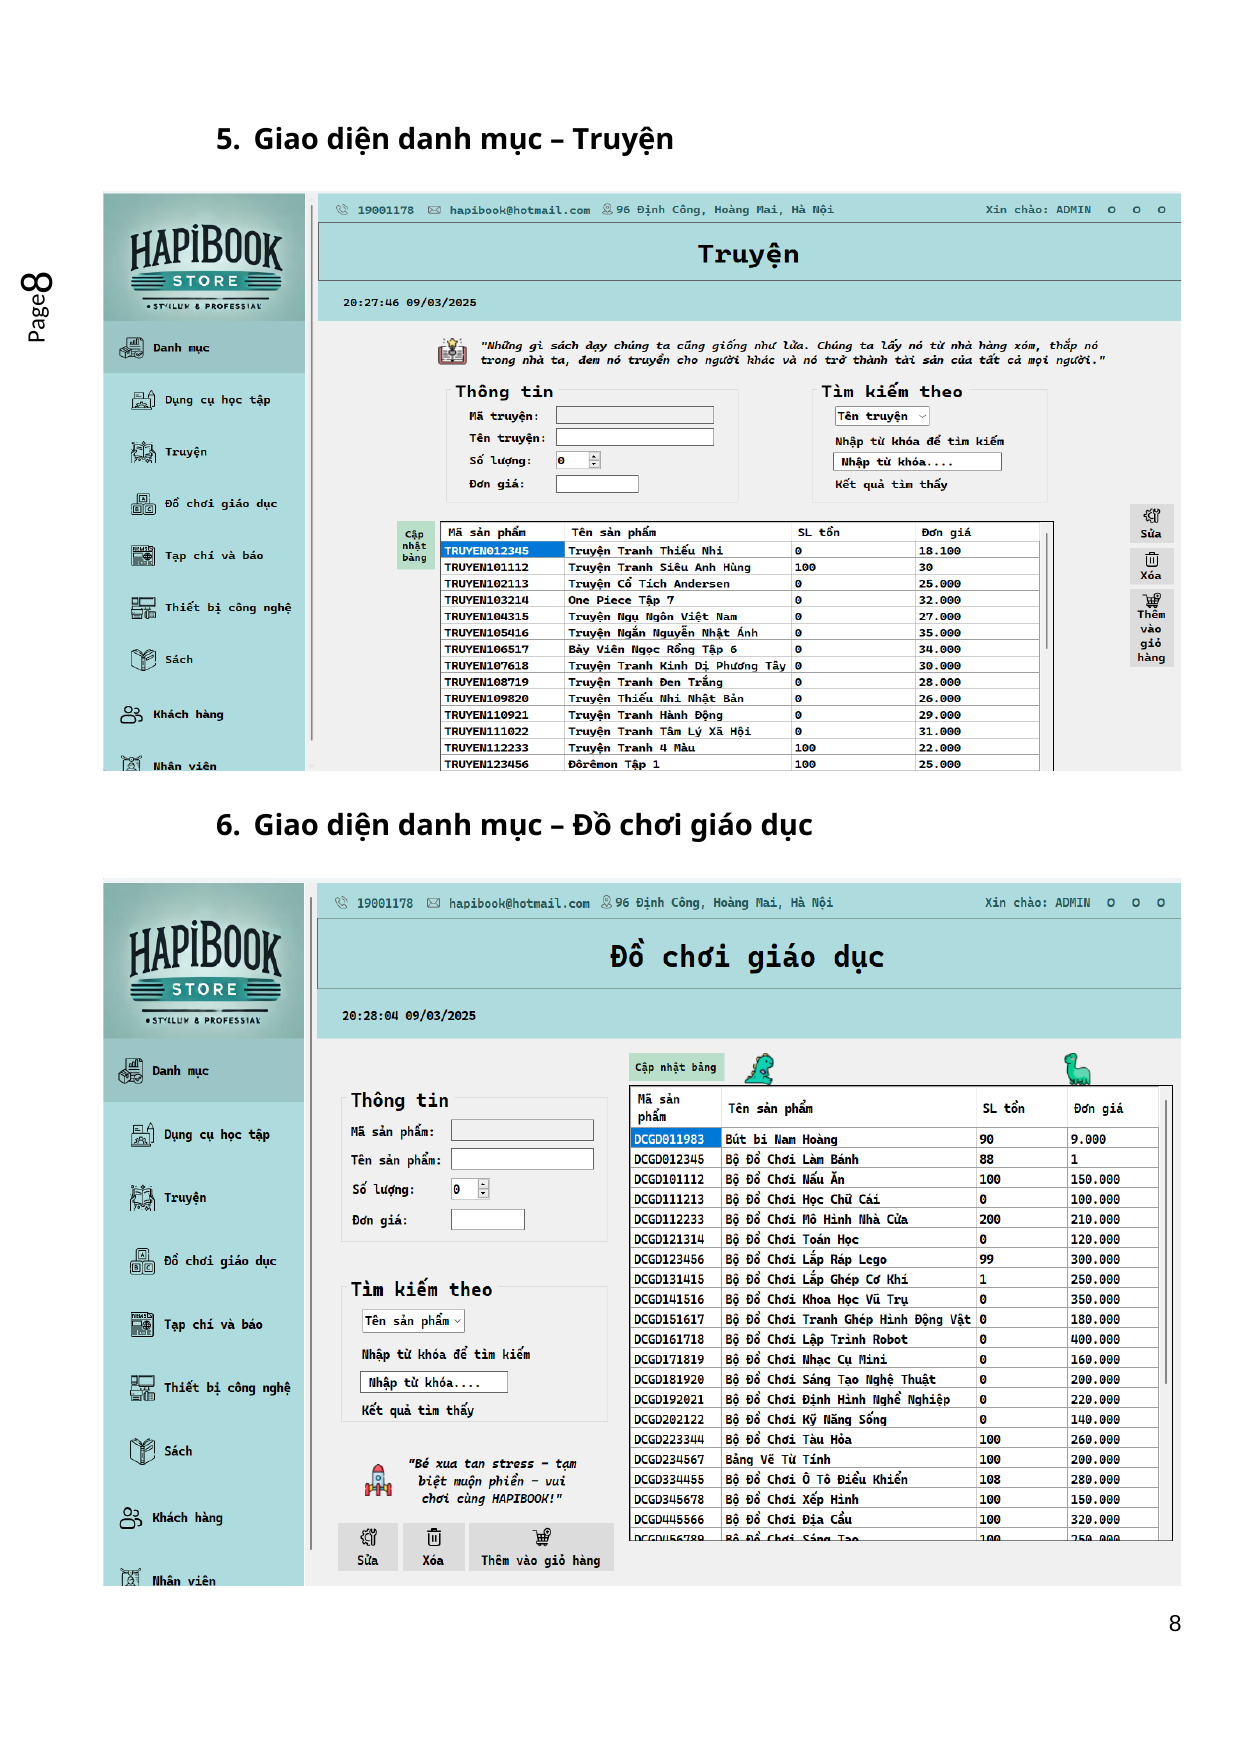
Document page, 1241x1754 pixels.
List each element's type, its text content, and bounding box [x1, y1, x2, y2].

picture [103, 878, 1182, 1586]
picture [103, 191, 1182, 771]
list Giao diện danh mục – Truyện [216, 118, 1181, 158]
list Giao diện danh mục – Đồ chơi giáo dục [216, 804, 1181, 844]
